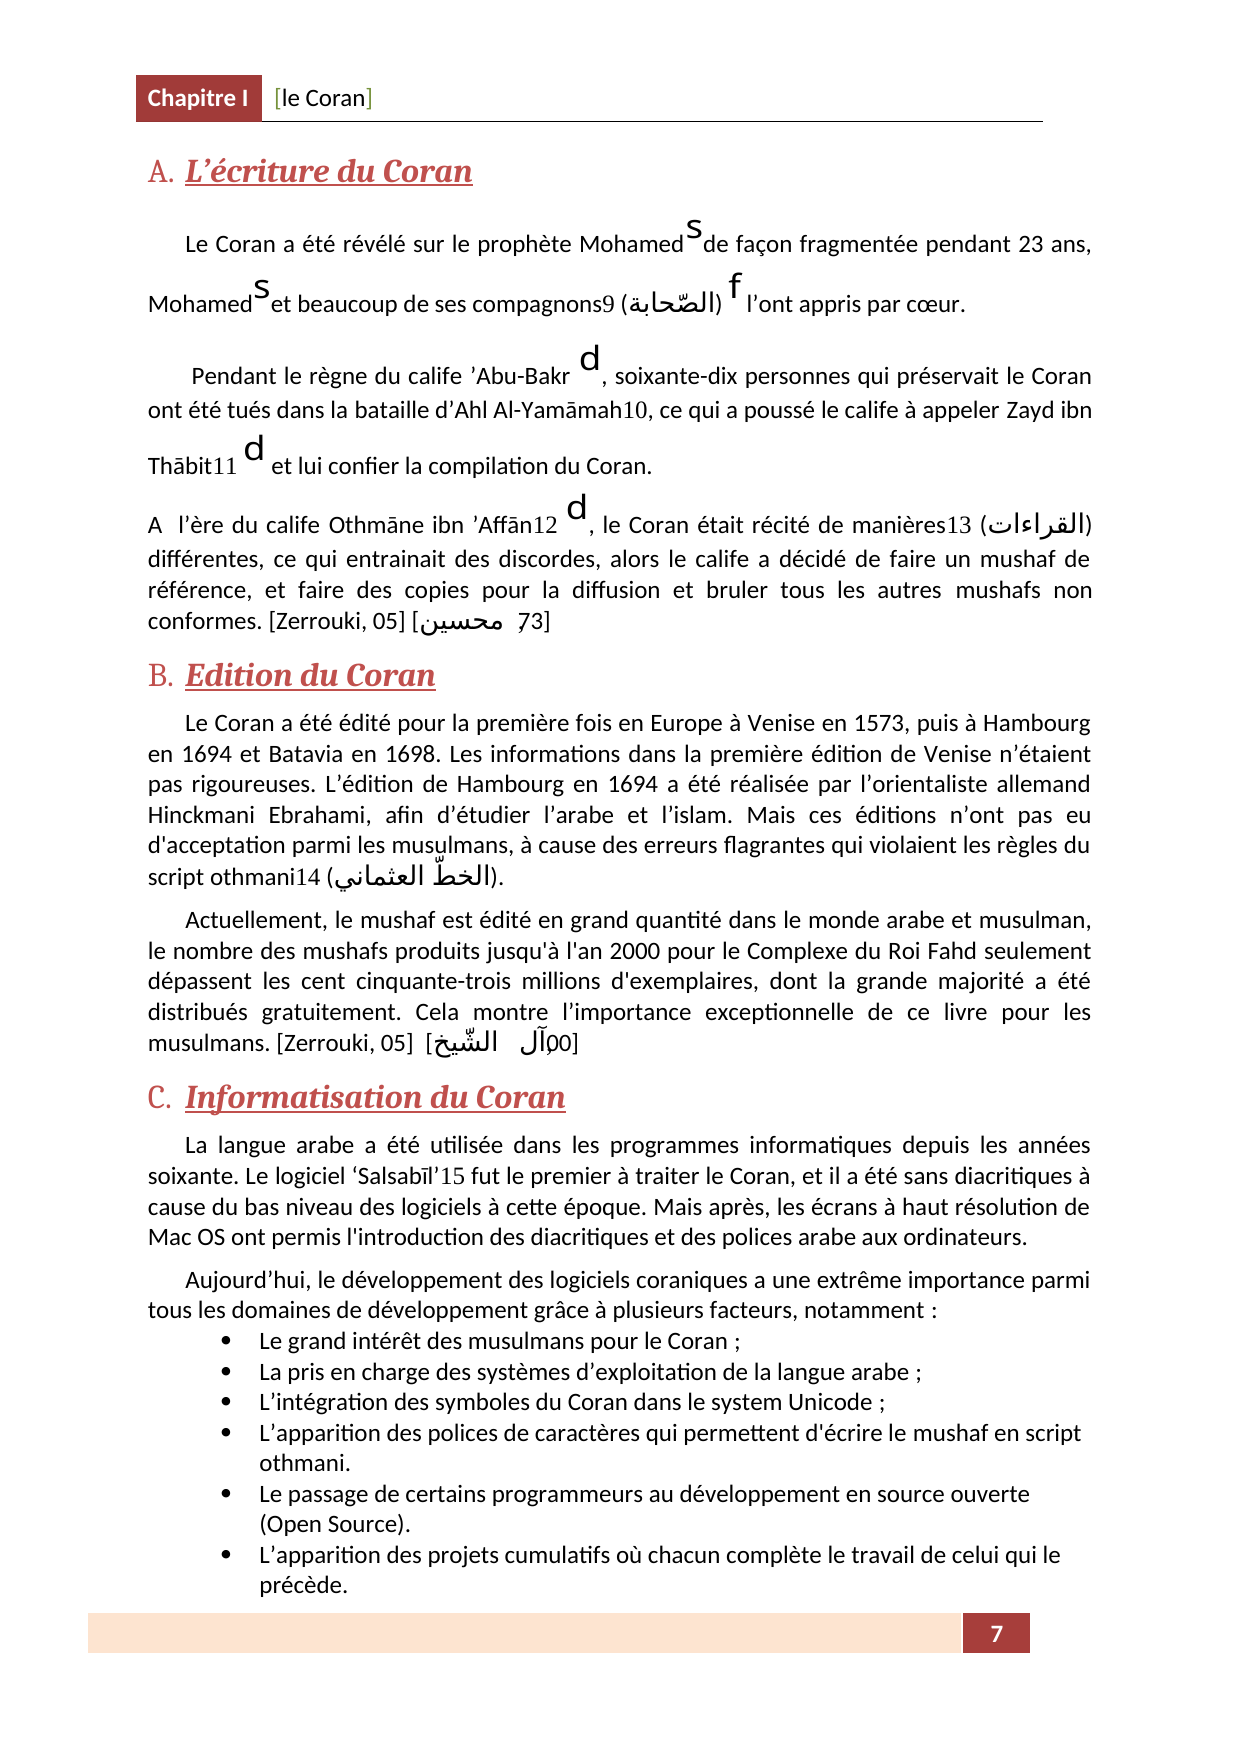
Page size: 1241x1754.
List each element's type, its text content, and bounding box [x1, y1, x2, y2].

text Actuellement, le mushaf est édité en grand quantité dans le monde arabe et musulman, le nombre des mushafs produits jusqu'à l'an 2000 pour le Complexe du Roi Fahd seulement dépassent les cent cinquante-trois millions d'exemplaires, dont la grande majorité a été distribués gratuitement. Cela montre l’importance exceptionnelle de ce livre pour les musulmans. [148, 904, 1092, 1058]
text Informatisation du Coran [148, 1079, 1092, 1117]
list Le passage de certains programmeurs au développement en source ouverte (Open Source). [222, 1478, 1092, 1539]
text Pendant le règne du calife ’Abu-Bakr d, soixante-dix personnes qui préservait le Coran ont été tués dans la bataille d’Ahl Al-Yamāmah, ce qui a poussé le calife à appeler Zayd ibn Thābit d et lui confier la compilation du Coran. [148, 334, 1092, 484]
list L’intégration des symboles du Coran dans le system Unicode ; [222, 1386, 1092, 1417]
list L’apparition des polices de caractères qui permettent d'écrire le mushaf en script othmani. [222, 1417, 1092, 1478]
text A l’ère du calife Othmāne ibn ’Affān d, le Coran était récité de manières (القراءات) différentes, ce qui entrainait des discordes, alors le calife a décidé de faire un mushaf de référence, et faire des copies pour la diffusion et bruler tous les autres mushafs non conformes. [148, 484, 1092, 636]
text Aujourd’hui, le développement des logiciels coraniques a une extrême importance parmi tous les domaines de développement grâce à plusieurs facteurs, notamment : [148, 1264, 1092, 1325]
list L’écriture du Coran [148, 152, 1092, 190]
text Le Coran a été édité pour la première fois en Europe à Venise en 1573, puis à Hambourg en 1694 et Batavia en 1698. Les informations dans la première édition de Venise n’étaient pas rigoureuses. L’édition de Hambourg en 1694 a été réalisée par l’orientaliste allemand Hinckmani Ebrahami, afin d’étudier l’arabe et l’islam. Mais ces éditions n’ont pas eu d'acceptation parmi les musulmans, à cause des erreurs flagrantes qui violaient les règles du script othmani (الخطّ العثماني). [148, 708, 1092, 892]
list L’apparition des projets cumulatifs où chacun complète le travail de celui qui le précède. [222, 1539, 1092, 1600]
list Le grand intérêt des musulmans pour le Coran ; [222, 1325, 1092, 1356]
text Edition du Coran [148, 657, 1092, 695]
text La langue arabe a été utilisée dans les programmes informatiques depuis les années soixante. Le logiciel ‘Salsabīl’ fut le premier à traiter le Coran, et il a été sans diacritiques à cause du bas niveau des logiciels à cette époque. Mais après, les écrans à haut résolution de Mac OS ont permis l'introduction des diacritiques et des polices arabe aux ordinateurs. [148, 1129, 1092, 1252]
text Le Coran a été révélé sur le prophète Mohamedsde façon fragmentée pendant 23 ans, Mohamedset beaucoup de ses compagnons (الصّحابة) f l’ont appris par cœur. [148, 203, 1092, 322]
list La pris en charge des systèmes d’exploitation de la langue arabe ; [222, 1356, 1092, 1386]
